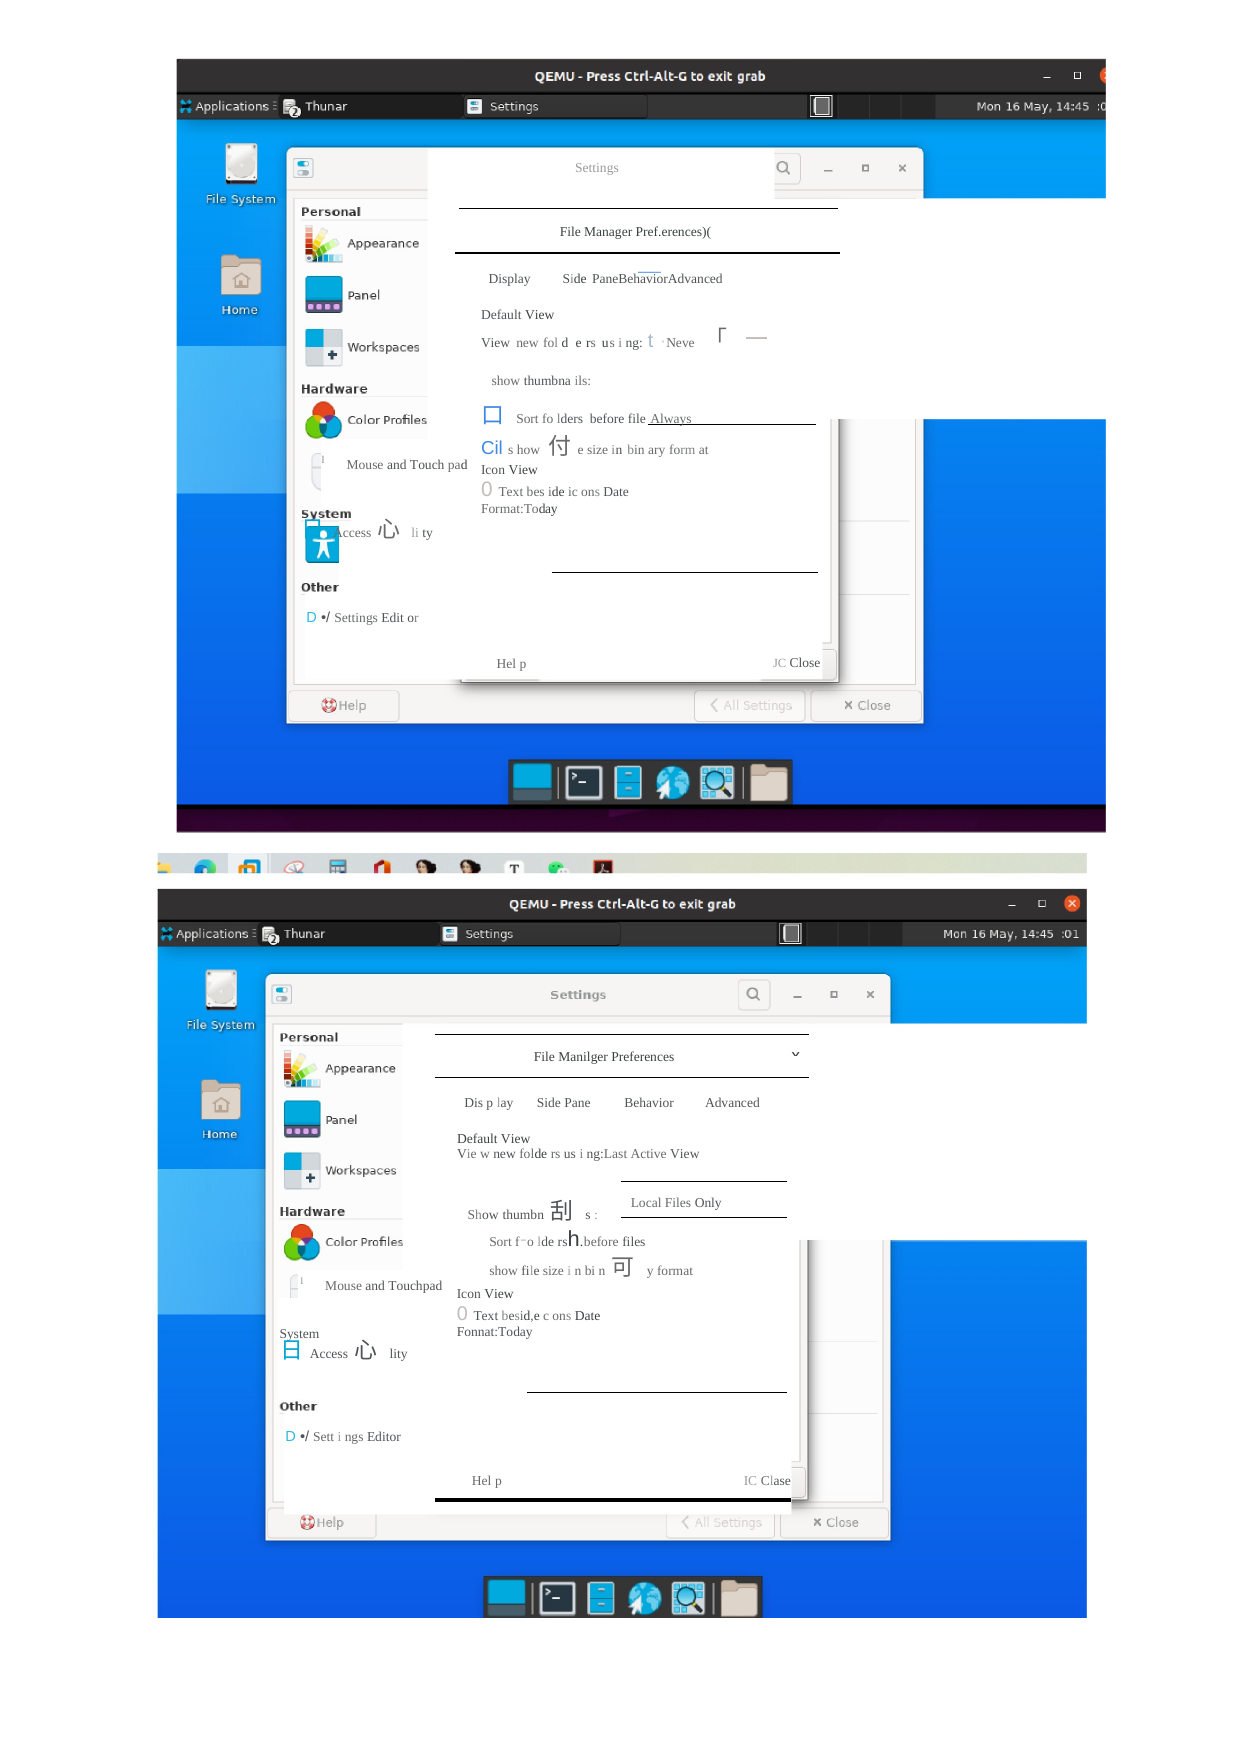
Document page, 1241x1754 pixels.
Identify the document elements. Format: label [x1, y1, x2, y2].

picture [176, 58, 1106, 833]
picture [157, 853, 1087, 1618]
